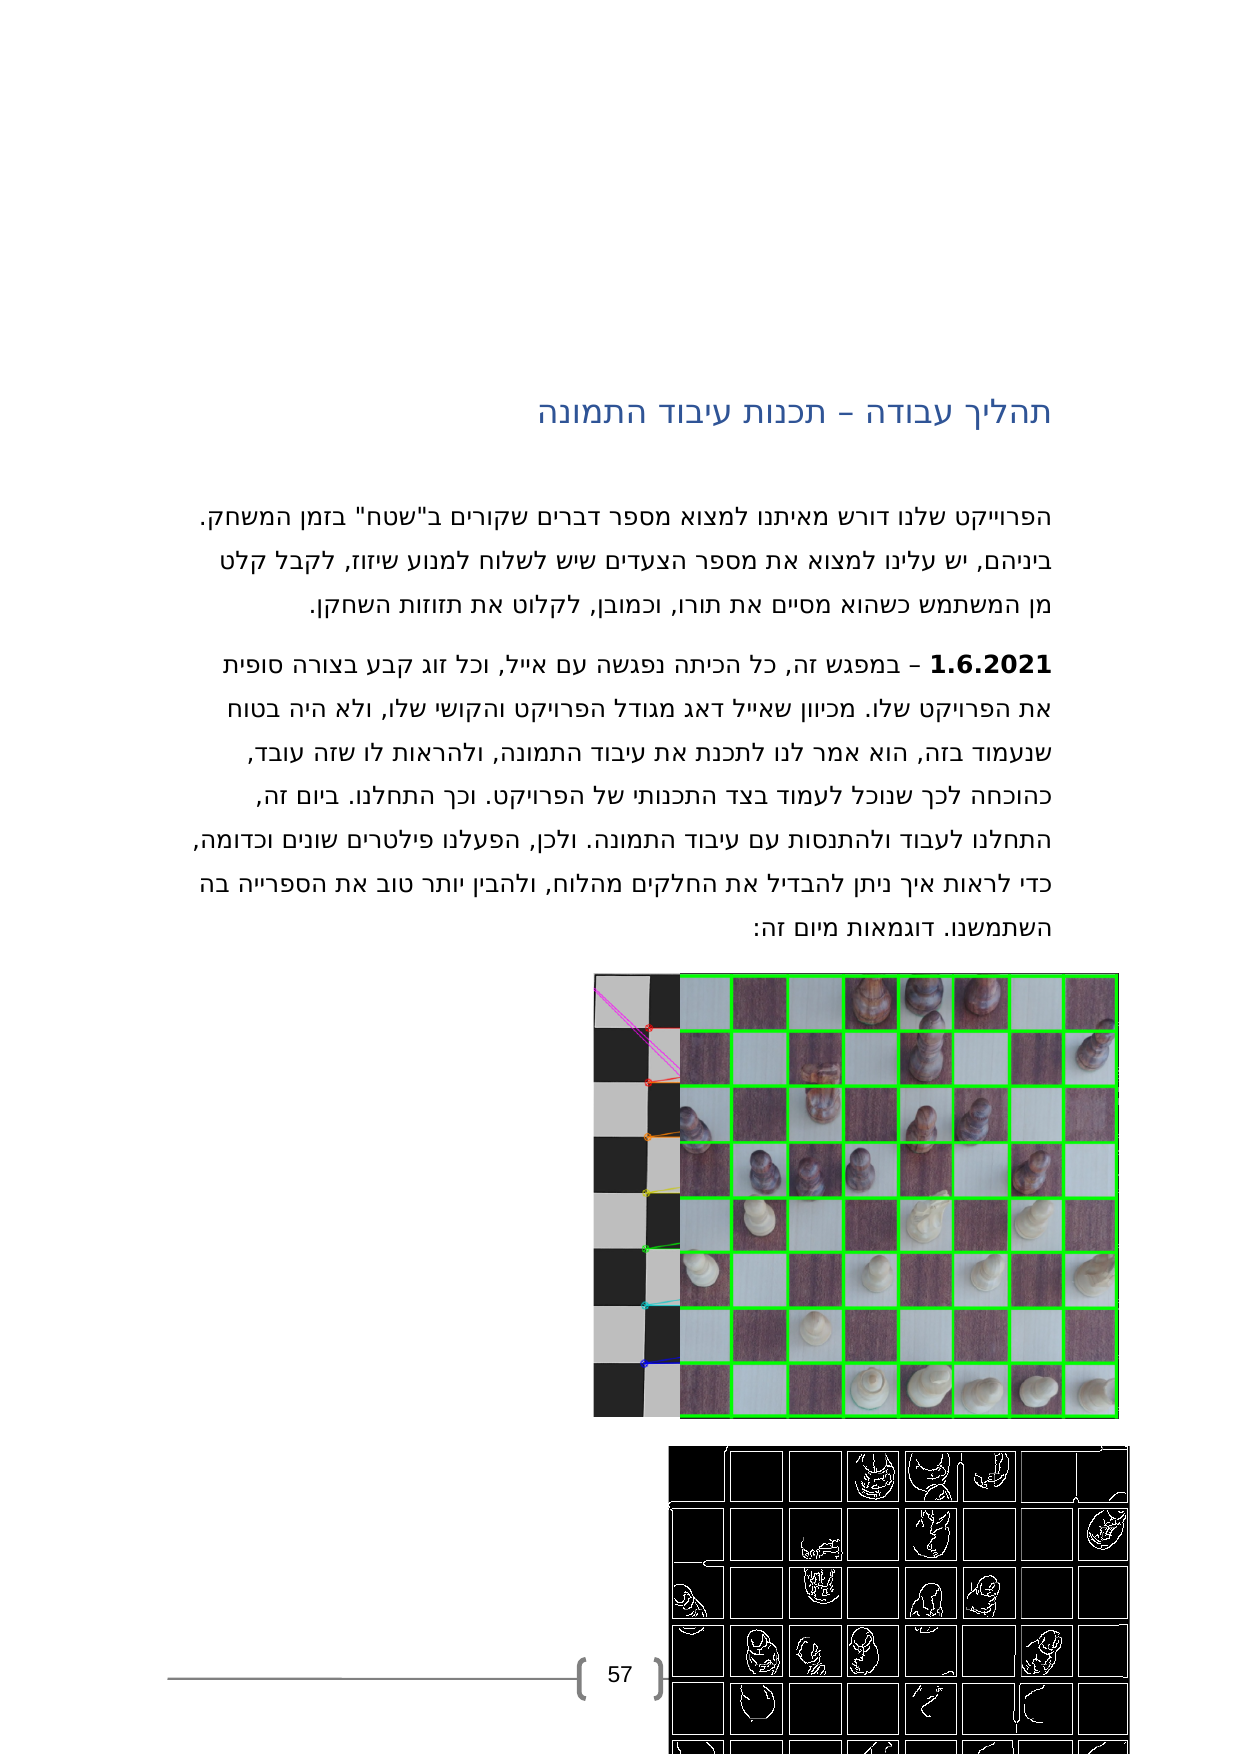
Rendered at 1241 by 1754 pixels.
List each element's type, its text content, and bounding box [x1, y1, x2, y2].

picture [668, 1446, 1130, 1754]
picture [593, 973, 1119, 1419]
subtitle תהליך עבודה – תכנות עיבוד התמונה [187, 393, 1053, 432]
text 1.6.2021 – במפגש זה, כל הכיתה נפגשה עם אייל, וכל זוג קבע בצורה סופית את הפרויקט שלו. מכיוון שאייל דאג מגודל הפרויקט והקושי שלו, ולא היה בטוח שנעמוד בזה, הוא אמר לנו לתכנת את עיבוד התמונה, ולהראות לו שזה עובד, כהוכחה לכך שנוכל לעמוד בצד התכנותי של הפרויקט. וכך התחלנו. ביום זה, התחלנו לעבוד ולהתנסות עם עיבוד התמונה. ולכן, הפעלנו פילטרים שונים וכדומה, כדי לראות איך ניתן להבדיל את החלקים מהלוח, ולהבין יותר טוב את הספרייה בה השתמשנו. דוגמאות מיום זה: [187, 650, 1053, 942]
text הפרוייקט שלנו דורש מאיתנו למצוא מספר דברים שקורים ב"שטח" בזמן המשחק. ביניהם, יש עלינו למצוא את מספר הצעדים שיש לשלוח למנוע שיזוז, לקבל קלט מן המשתמש כשהוא מסיים את תורו, וכמובן, לקלוט את תזוזות השחקן. [187, 502, 1053, 619]
